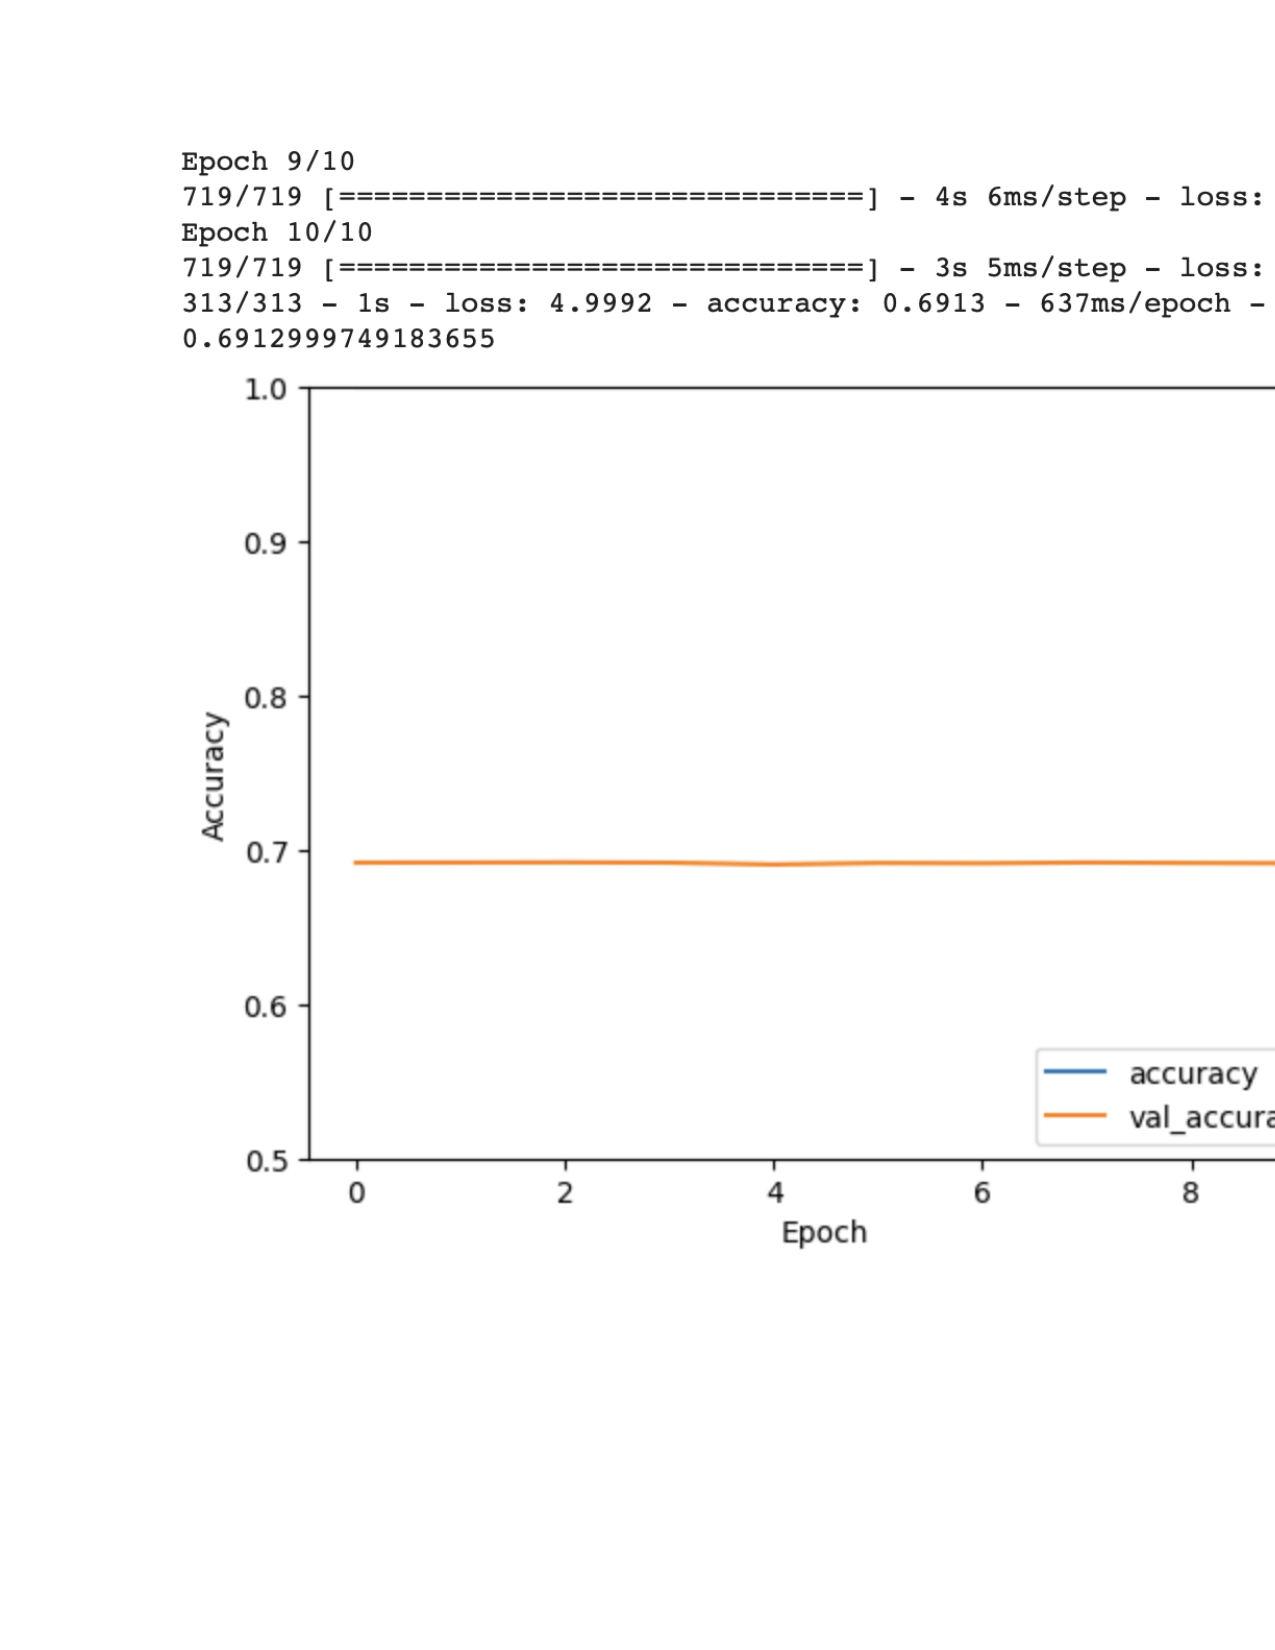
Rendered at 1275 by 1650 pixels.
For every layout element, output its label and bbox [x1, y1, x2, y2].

picture [150, 150, 1275, 1280]
